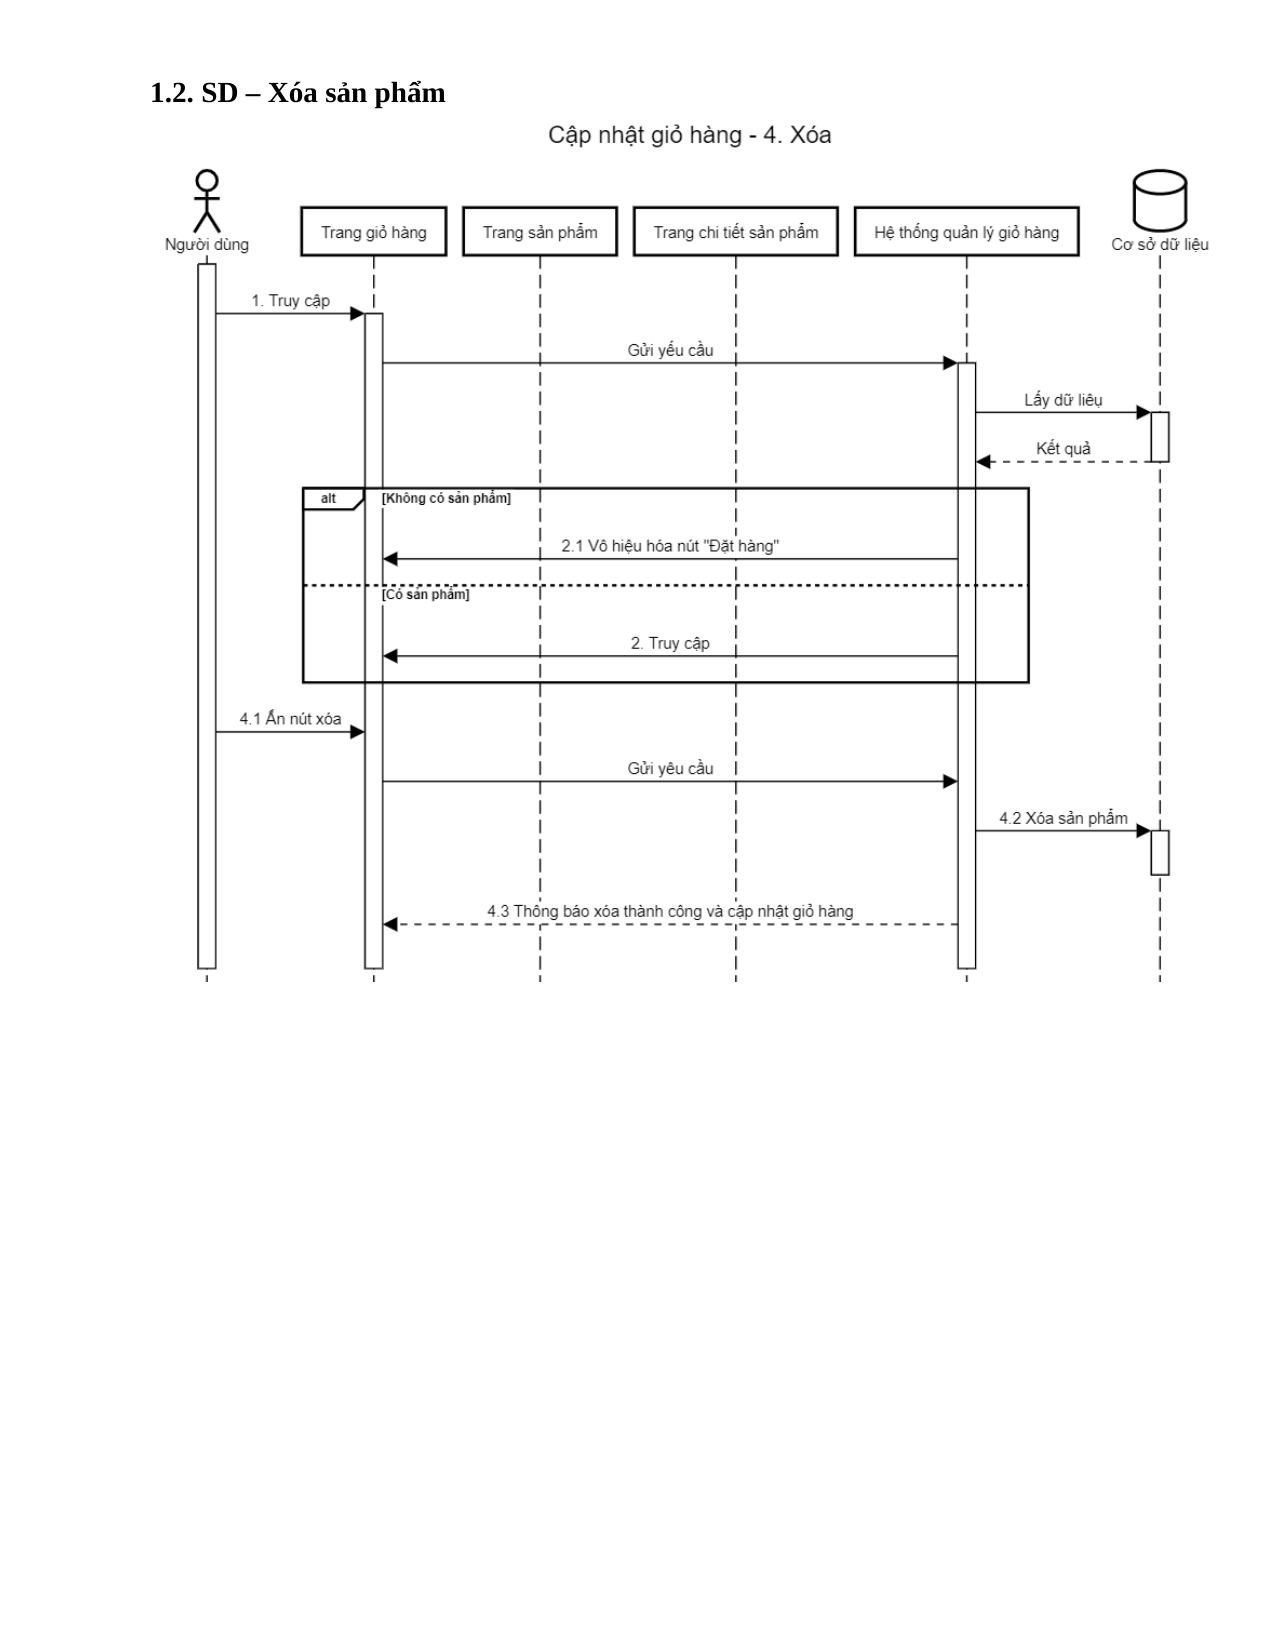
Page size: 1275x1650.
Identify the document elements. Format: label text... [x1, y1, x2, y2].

subtitle SD – Xóa sản phẩm [150, 75, 1200, 108]
picture [156, 116, 1211, 981]
